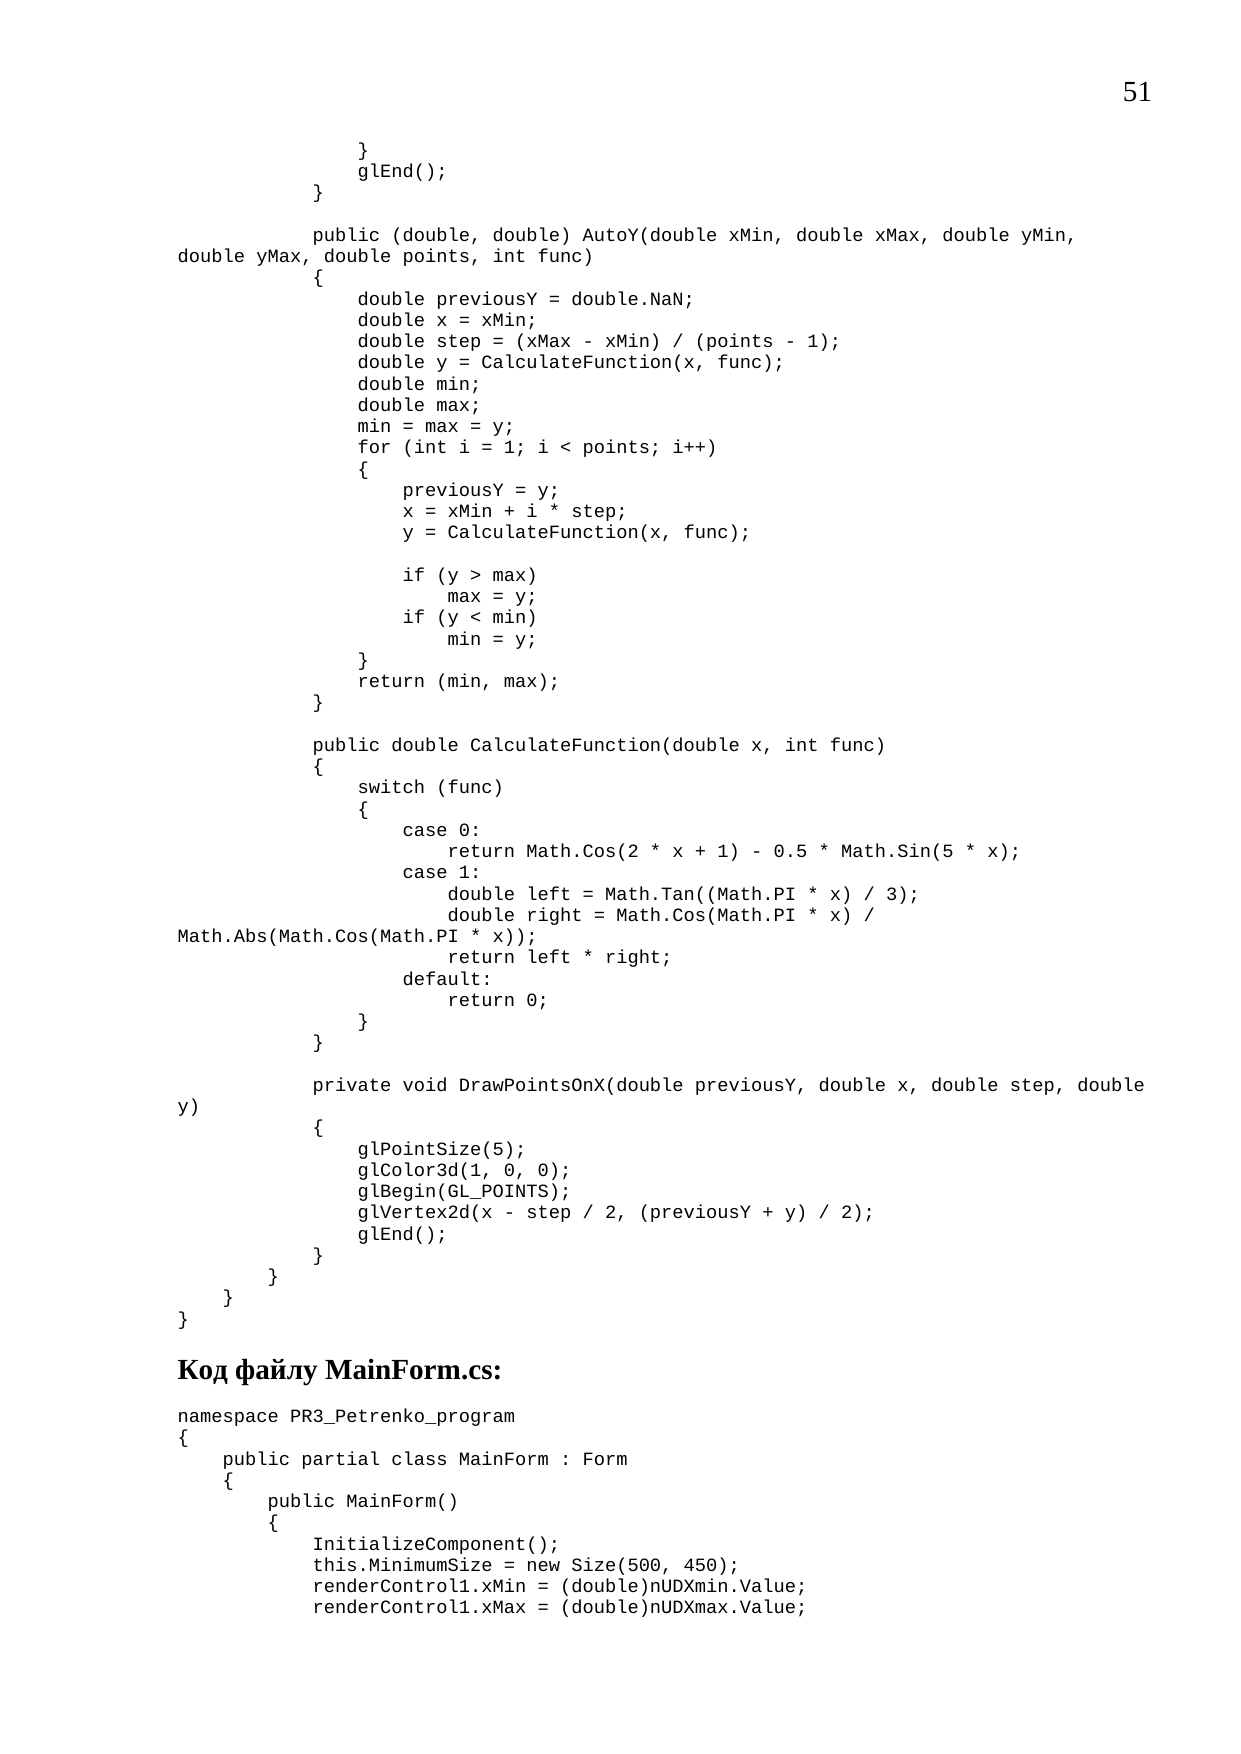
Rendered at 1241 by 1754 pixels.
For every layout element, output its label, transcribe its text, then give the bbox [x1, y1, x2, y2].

text InitializeComponent(); [177, 1534, 1152, 1556]
text glVertex2d(x - step / 2, (previousY + y) / 2); [177, 1203, 1152, 1224]
text } [177, 1309, 1152, 1331]
text public MainForm() [177, 1492, 1152, 1513]
text { [177, 1428, 1152, 1449]
text renderControl1.xMax = (double)nUDXmax.Value; [177, 1598, 1152, 1619]
text default: [177, 969, 1152, 991]
text case 0: [177, 821, 1152, 842]
text switch (func) [177, 778, 1152, 799]
text y = CalculateFunction(x, func); [177, 523, 1152, 544]
text } [177, 651, 1152, 672]
text double max; [177, 396, 1152, 417]
text { [177, 268, 1152, 289]
text } [177, 1246, 1152, 1267]
text double step = (xMax - xMin) / (points - 1); [177, 332, 1152, 353]
text public double CalculateFunction(double x, int func) [177, 736, 1152, 757]
text return left * right; [177, 948, 1152, 969]
text double left = Math.Tan((Math.PI * x) / 3); [177, 884, 1152, 906]
text previousY = y; [177, 481, 1152, 502]
text } [177, 141, 1152, 162]
text Код файлу MainForm.cs: [177, 1352, 1152, 1386]
text return 0; [177, 991, 1152, 1012]
text { [177, 1513, 1152, 1534]
text if (y > max) [177, 566, 1152, 587]
text } [177, 1288, 1152, 1309]
text glEnd(); [177, 1224, 1152, 1246]
text { [177, 459, 1152, 481]
text { [177, 1471, 1152, 1492]
text max = y; [177, 587, 1152, 608]
text for (int i = 1; i < points; i++) [177, 438, 1152, 459]
text this.MinimumSize = new Size(500, 450); [177, 1556, 1152, 1577]
text if (y < min) [177, 608, 1152, 629]
text private void DrawPointsOnX(double previousY, double x, double step, double y) [177, 1076, 1152, 1118]
text } [177, 693, 1152, 714]
text return (min, max); [177, 672, 1152, 693]
text min = max = y; [177, 417, 1152, 438]
text { [177, 1118, 1152, 1139]
text } [177, 183, 1152, 204]
text return Math.Cos(2 * x + 1) - 0.5 * Math.Sin(5 * x); [177, 842, 1152, 863]
text case 1: [177, 863, 1152, 884]
text public partial class MainForm : Form [177, 1449, 1152, 1471]
text glBegin(GL_POINTS); [177, 1182, 1152, 1203]
text { [177, 757, 1152, 778]
text glEnd(); [177, 162, 1152, 183]
text double y = CalculateFunction(x, func); [177, 353, 1152, 374]
text double previousY = double.NaN; [177, 289, 1152, 311]
text public (double, double) AutoY(double xMin, double xMax, double yMin, double yMax, double points, int func) [177, 226, 1152, 268]
text } [177, 1033, 1152, 1054]
text } [177, 1267, 1152, 1288]
text double x = xMin; [177, 311, 1152, 332]
text namespace PR3_Petrenko_program [177, 1407, 1152, 1428]
text renderControl1.xMin = (double)nUDXmin.Value; [177, 1577, 1152, 1598]
text glColor3d(1, 0, 0); [177, 1161, 1152, 1182]
text } [177, 1012, 1152, 1033]
text double right = Math.Cos(Math.PI * x) / Math.Abs(Math.Cos(Math.PI * x)); [177, 906, 1152, 948]
text x = xMin + i * step; [177, 502, 1152, 523]
text double min; [177, 374, 1152, 396]
text min = y; [177, 629, 1152, 651]
text glPointSize(5); [177, 1139, 1152, 1161]
text { [177, 799, 1152, 821]
